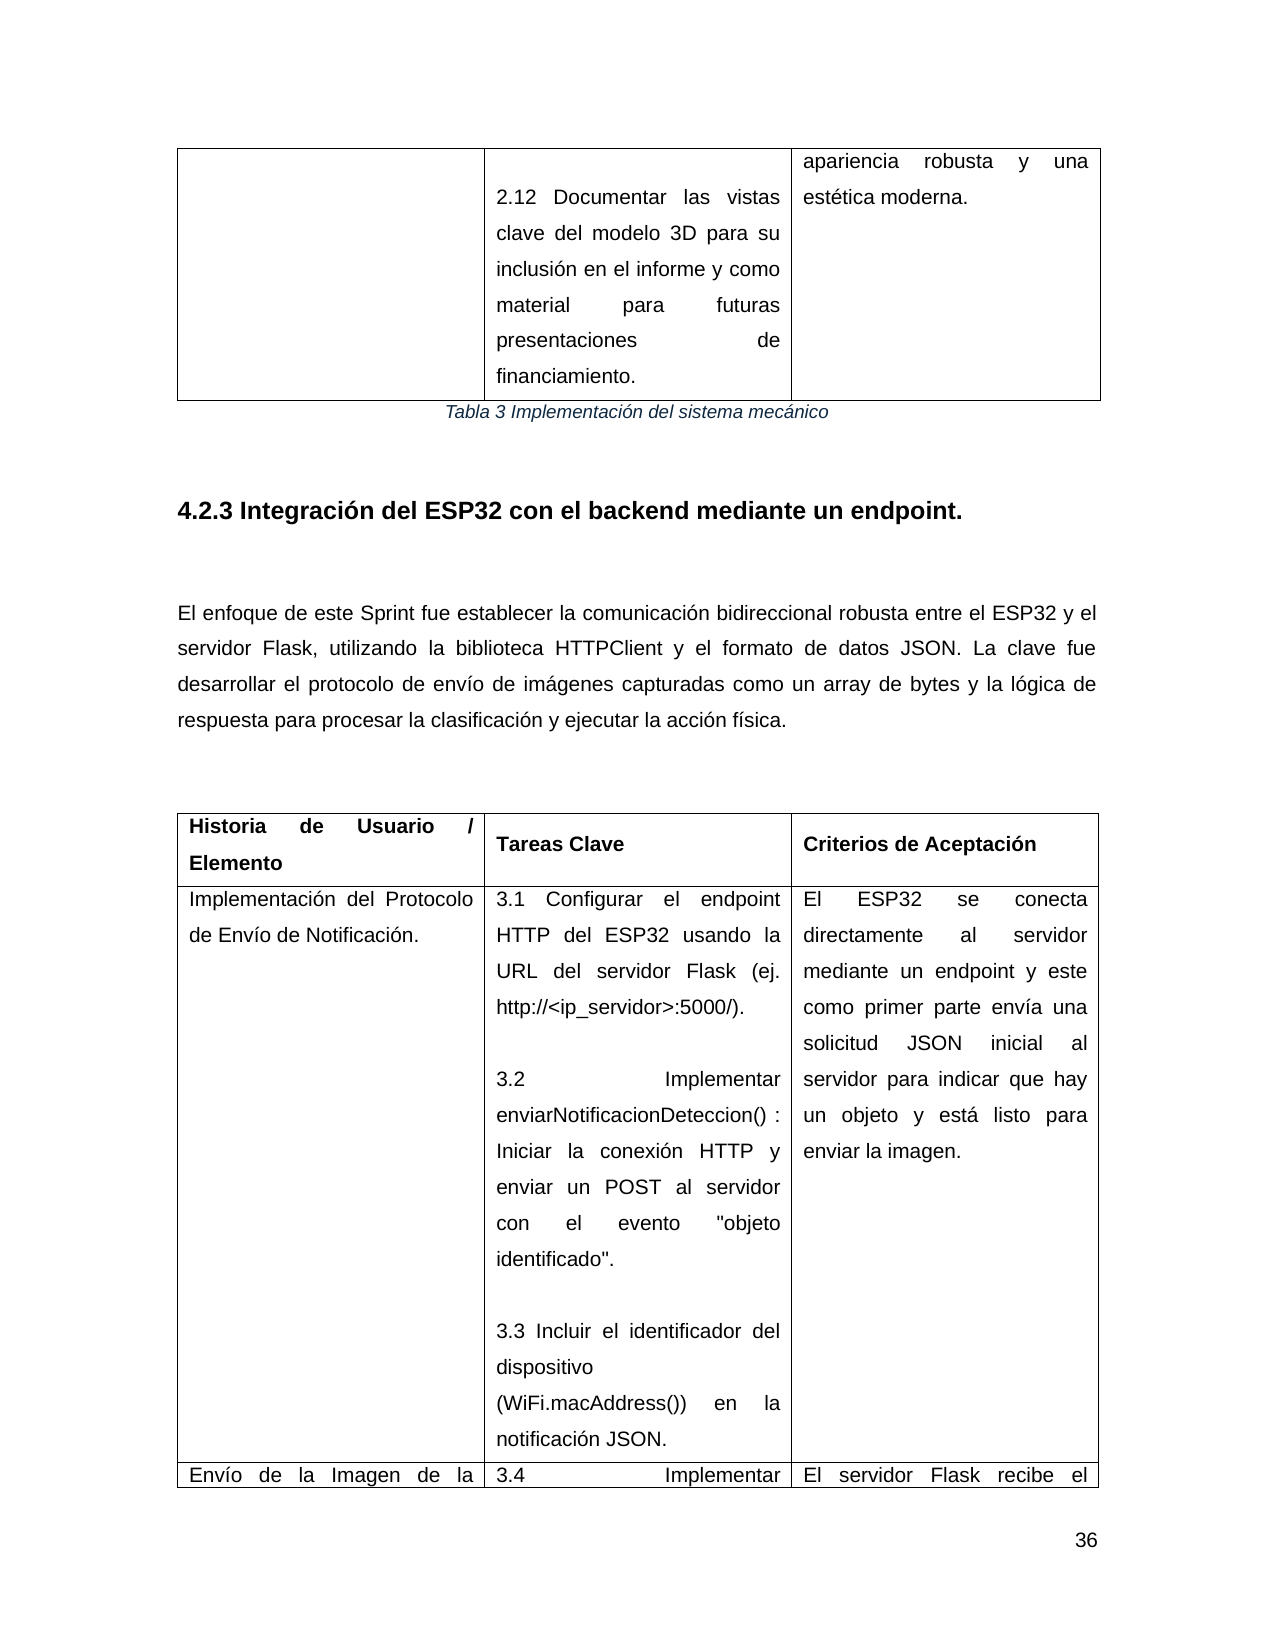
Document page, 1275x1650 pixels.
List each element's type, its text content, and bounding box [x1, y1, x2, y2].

text El enfoque de este Sprint fue establecer la comunicación bidireccional robusta entre el ESP32 y el servidor Flask, utilizando la biblioteca HTTPClient y el formato de datos JSON. La clave fue desarrollar el protocolo de envío de imágenes capturadas como un array de bytes y la lógica de respuesta para procesar la clasificación y ejecutar la acción física. [177, 600, 1098, 732]
table_header Historia de Usuario / Elemento [178, 814, 484, 886]
table_cell El ESP32 se conecta directamente al servidor mediante un endpoint y este como primer parte envía una solicitud JSON inicial al servidor para indicar que hay un objeto y está listo para enviar la imagen. [792, 887, 1098, 1462]
table_cell Implementación del Protocolo de Envío de Notificación. [178, 887, 484, 1462]
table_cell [178, 1463, 484, 1487]
table_header Tareas Clave [485, 814, 791, 886]
text Tabla 3 Implementación del sistema mecánico [177, 401, 1098, 423]
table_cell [178, 149, 484, 400]
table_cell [792, 149, 1100, 400]
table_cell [485, 1463, 791, 1487]
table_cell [485, 149, 791, 400]
table_header Criterios de Aceptación [792, 814, 1098, 886]
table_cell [792, 1463, 1098, 1487]
text 4.2.3 Integración del ESP32 con el backend mediante un endpoint. [177, 496, 1098, 525]
table_cell 3.1 Configurar el endpoint HTTP del ESP32 usando la URL del servidor Flask (ej. http://<ip_servidor>:5000/). 3.2 Implementar enviarNotificacionDeteccion() : Iniciar la conexión HTTP y enviar un POST al servidor con el evento "objeto identificado". 3.3 Incluir el identificador del dispositivo (WiFi.macAddress()) en la notificación JSON. [485, 887, 791, 1462]
